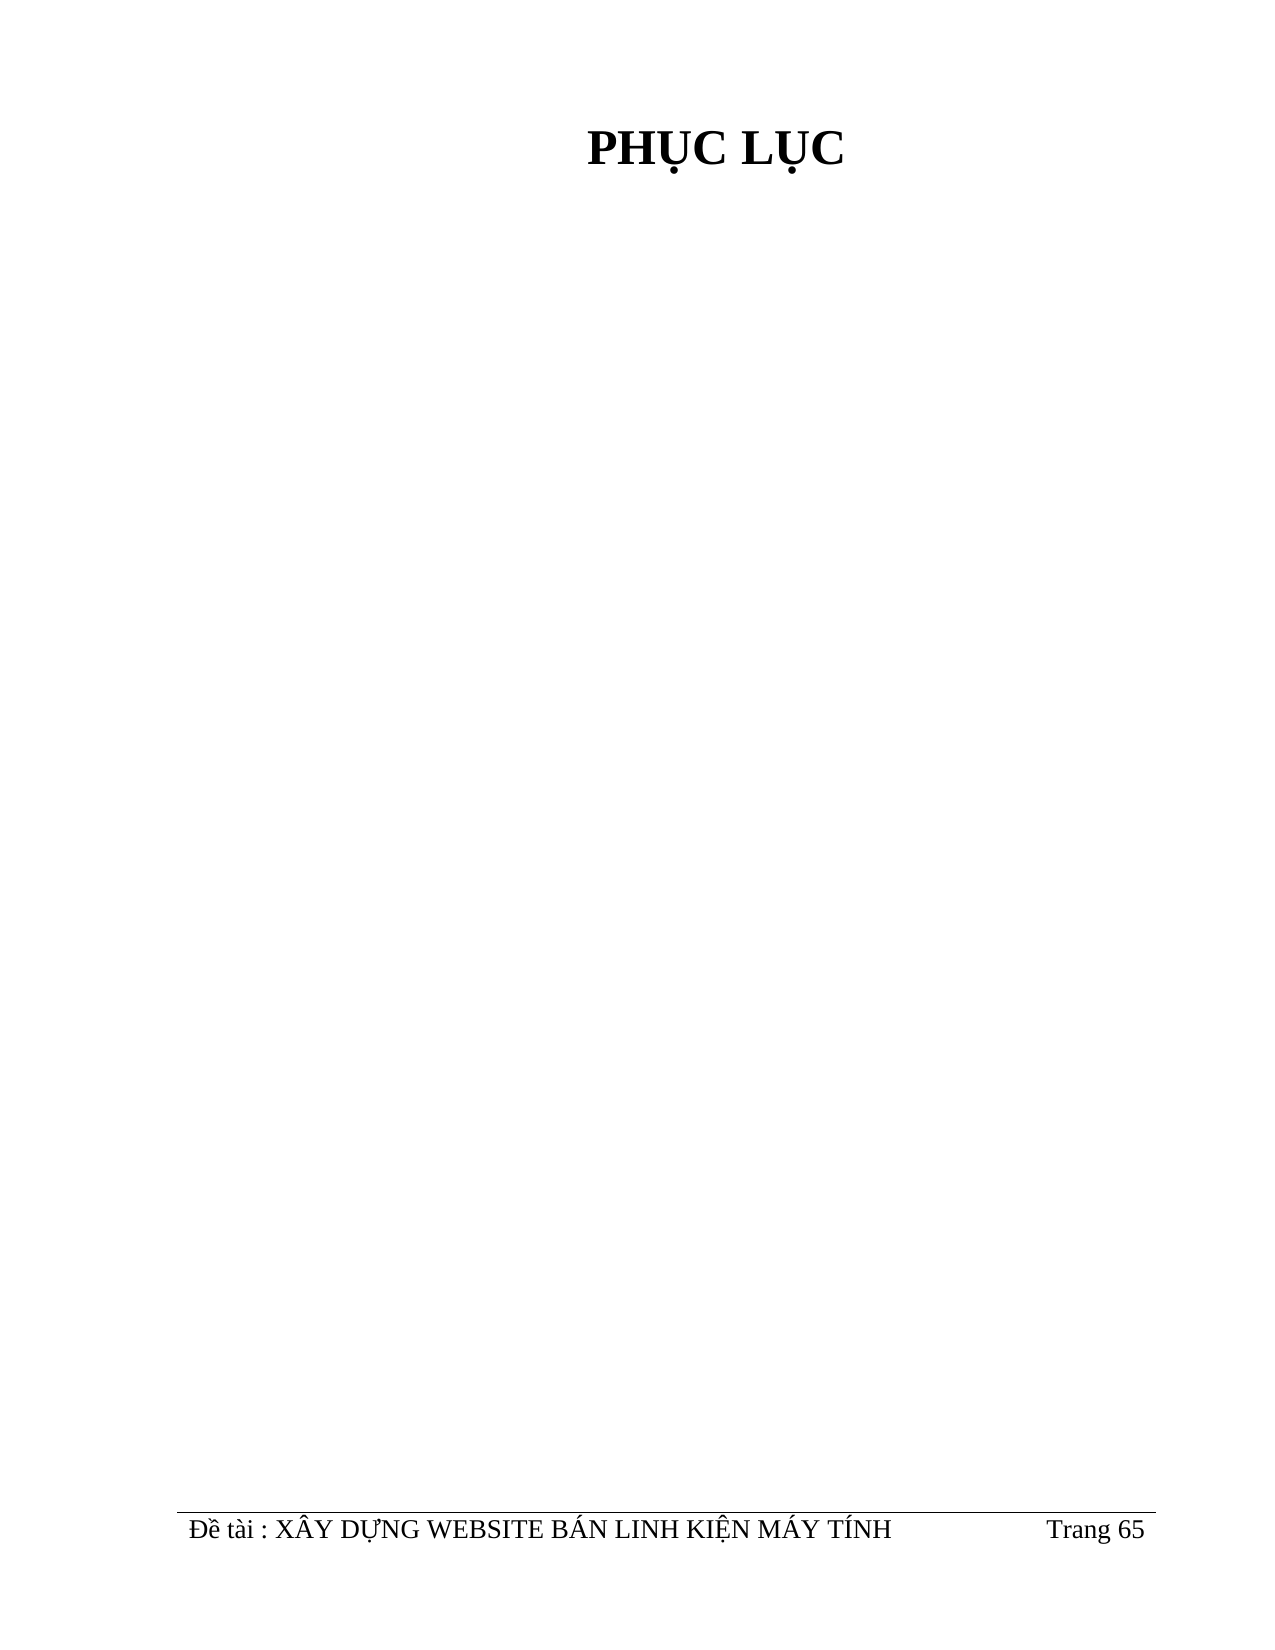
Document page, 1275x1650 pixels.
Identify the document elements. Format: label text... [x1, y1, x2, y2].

list PHỤC LỤC [277, 118, 1157, 176]
